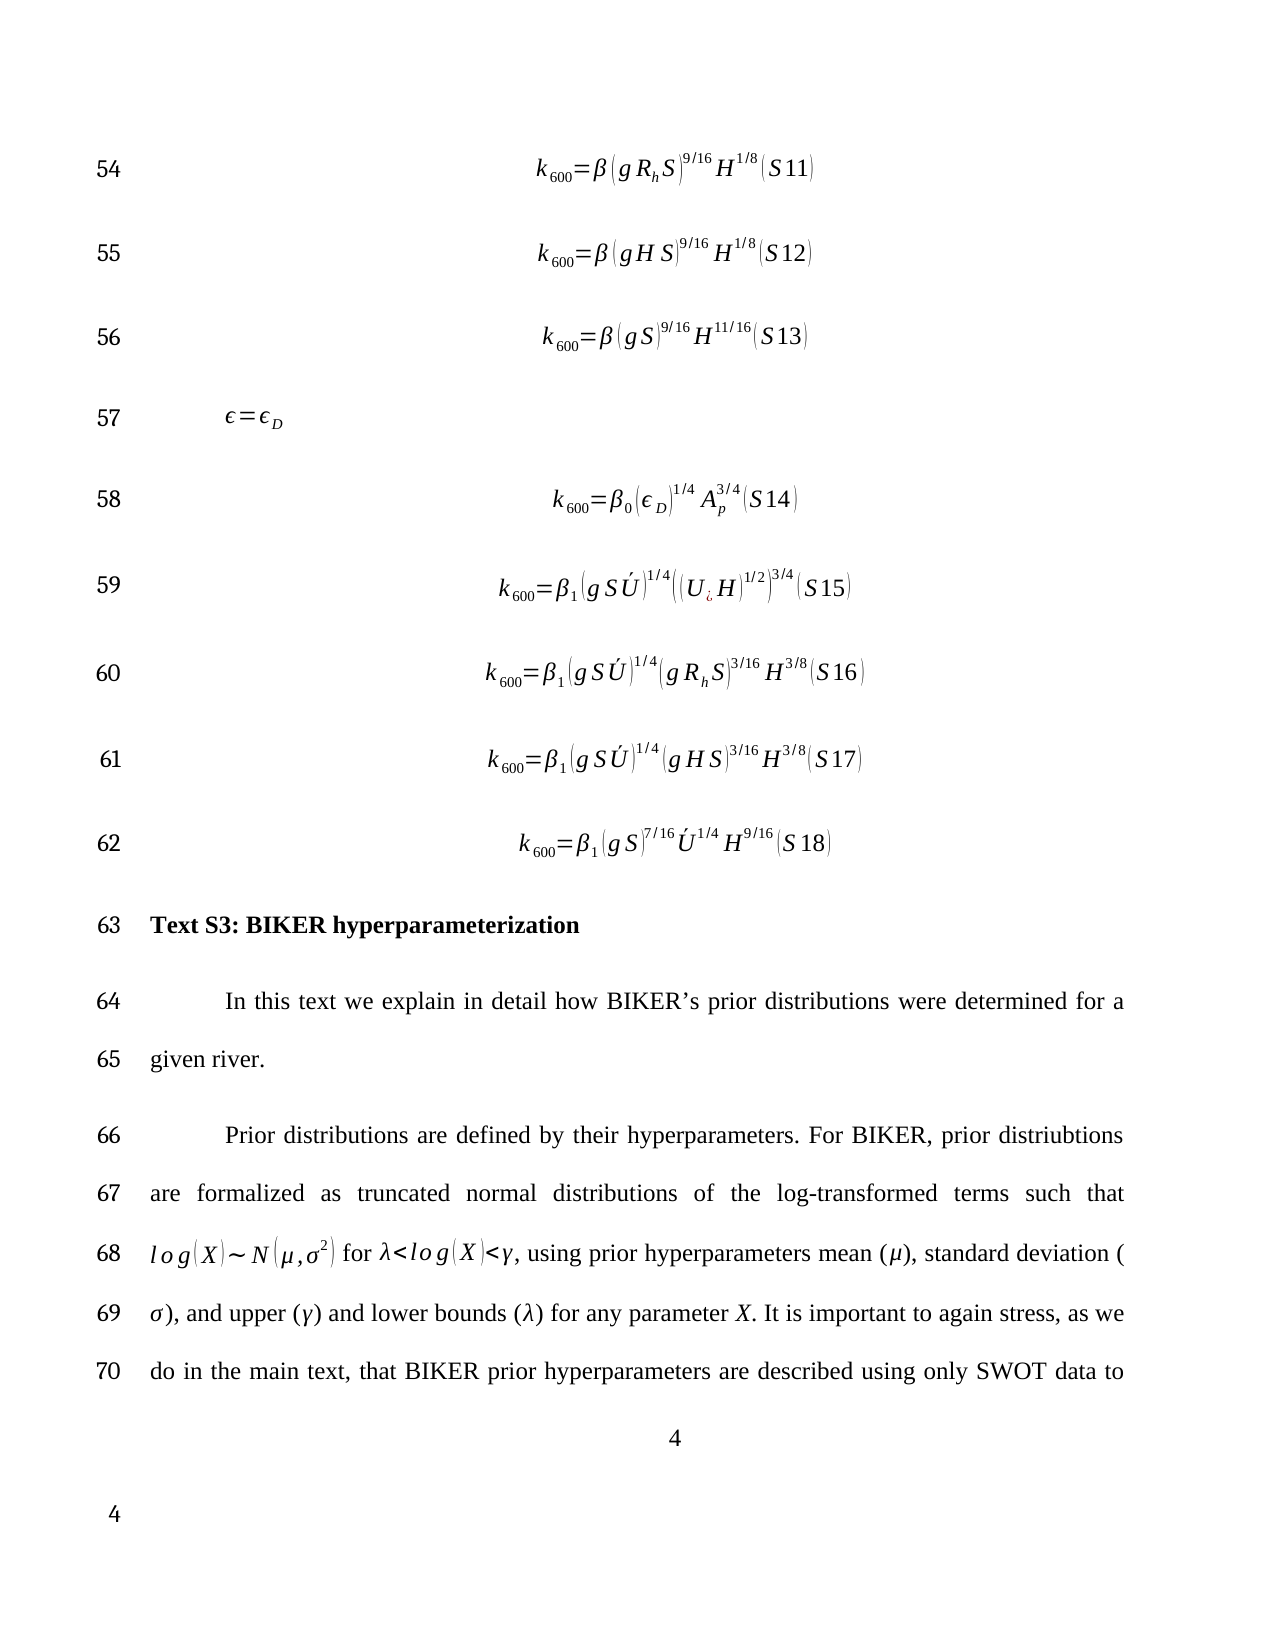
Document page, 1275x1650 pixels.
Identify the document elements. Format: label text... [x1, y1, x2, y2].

subtitle Text S3: BIKER hyperparameterization [150, 910, 1125, 939]
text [150, 1120, 1125, 1385]
text In this text we explain in detail how BIKER’s prior distributions were determined for a given river. [150, 986, 1125, 1073]
